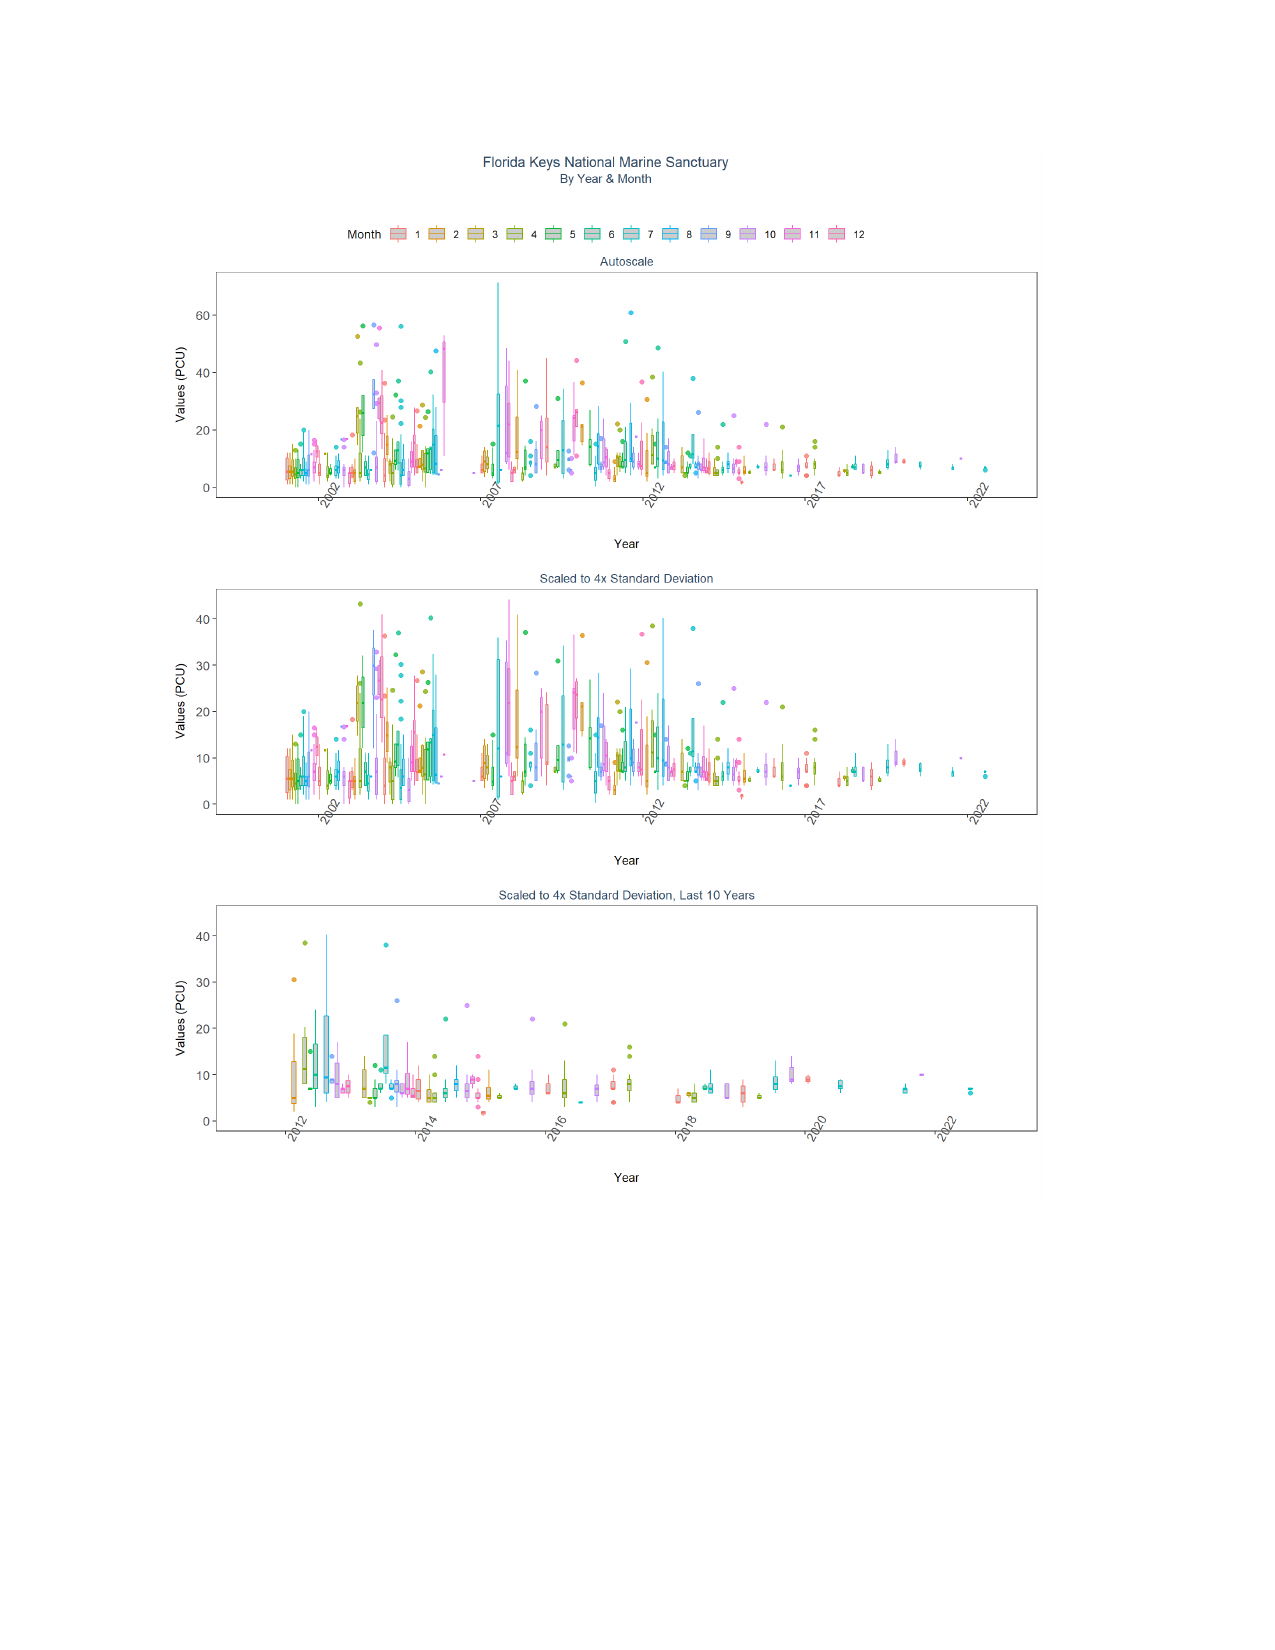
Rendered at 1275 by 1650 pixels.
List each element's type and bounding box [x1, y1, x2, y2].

picture [168, 150, 1044, 1200]
